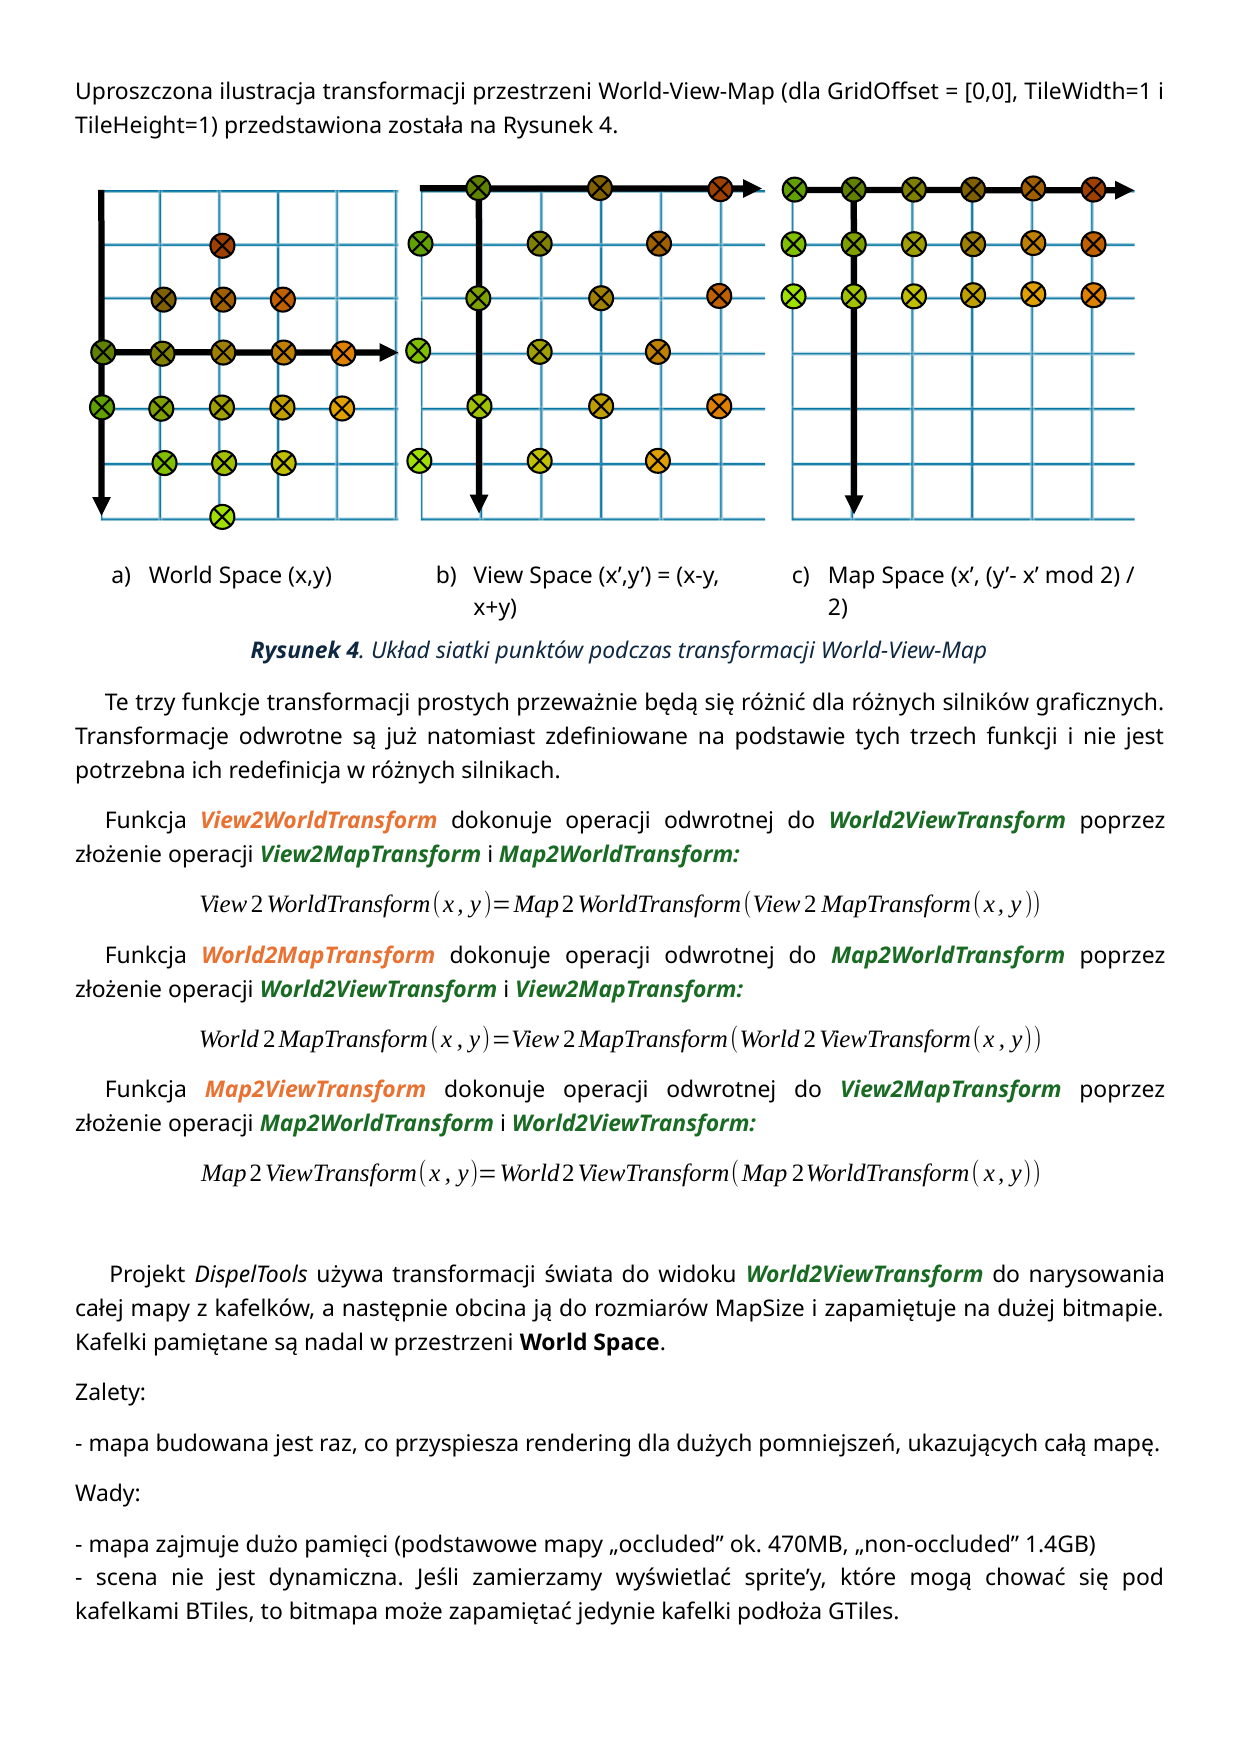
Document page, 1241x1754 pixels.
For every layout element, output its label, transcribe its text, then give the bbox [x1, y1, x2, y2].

text Funkcja World2MapTransform dokonuje operacji odwrotnej do Map2WorldTransform poprzez złożenie operacji World2ViewTransform i View2MapTransform: [75, 939, 1165, 1004]
table_header View Space (x’,y’) = (x-y, x+y) [410, 159, 780, 622]
text - mapa budowana jest raz, co przyspiesza rendering dla dużych pomniejszeń, ukazujących całą mapę. [75, 1427, 1165, 1458]
text Funkcja View2WorldTransform dokonuje operacji odwrotnej do World2ViewTransform poprzez złożenie operacji View2MapTransform i Map2WorldTransform: [75, 804, 1165, 869]
text Uproszczona ilustracja transformacji przestrzeni World-View-Map (dla GridOffset = [0,0], TileWidth=1 i TileHeight=1) przedstawiona została na Rysunek 4. [75, 75, 1165, 140]
text Te trzy funkcje transformacji prostych przeważnie będą się różnić dla różnych silników graficznych. Transformacje odwrotne są już natomiast zdefiniowane na podstawie tych trzech funkcji i nie jest potrzebna ich redefinicja w różnych silnikach. [75, 686, 1165, 785]
table_header Map Space (x’, (y’- x’ mod 2) / 2) [780, 159, 1151, 622]
text - mapa zajmuje dużo pamięci (podstawowe mapy „occluded” ok. 470MB, „non-occluded” 1.4GB) [75, 1527, 1165, 1559]
text Zalety: [75, 1376, 1165, 1407]
table_header World Space (x,y) [90, 159, 409, 622]
text - scena nie jest dynamiczna. Jeśli zamierzamy wyświetlać sprite’y, które mogą chować się pod kafelkami BTiles, to bitmapa może zapamiętać jedynie kafelki podłoża GTiles. [75, 1561, 1165, 1626]
text Rysunek 4. Układ siatki punktów podczas transformacji World-View-Map [75, 634, 1165, 665]
text Funkcja Map2ViewTransform dokonuje operacji odwrotnej do View2MapTransform poprzez złożenie operacji Map2WorldTransform i World2ViewTransform: [75, 1073, 1165, 1138]
text Wady: [75, 1477, 1165, 1508]
text Projekt DispelTools używa transformacji świata do widoku World2ViewTransform do narysowania całej mapy z kafelków, a następnie obcina ją do rozmiarów MapSize i zapamiętuje na dużej bitmapie. Kafelki pamiętane są nadal w przestrzeni World Space. [75, 1258, 1165, 1357]
